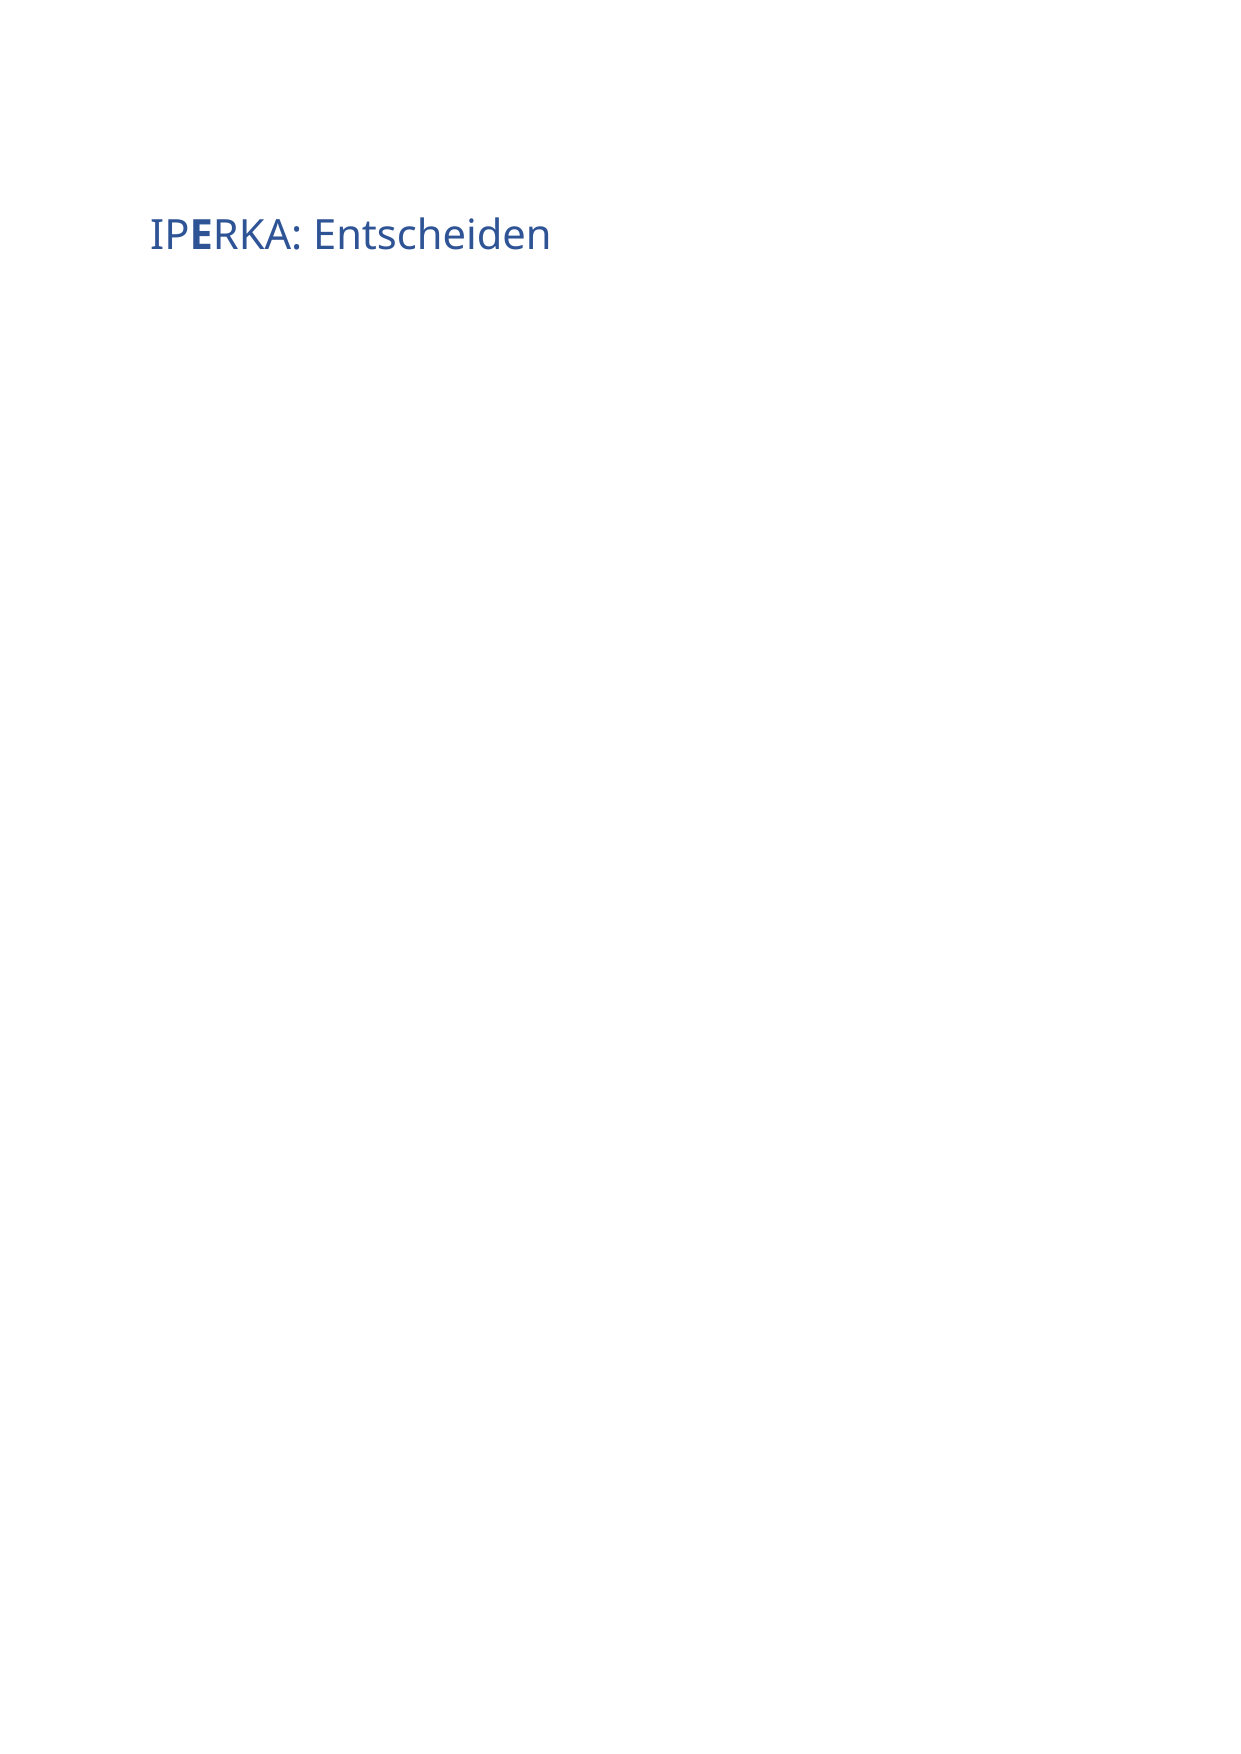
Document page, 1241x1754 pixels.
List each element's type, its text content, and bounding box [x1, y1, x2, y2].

subtitle IPERKA: Entscheiden [150, 205, 1090, 262]
